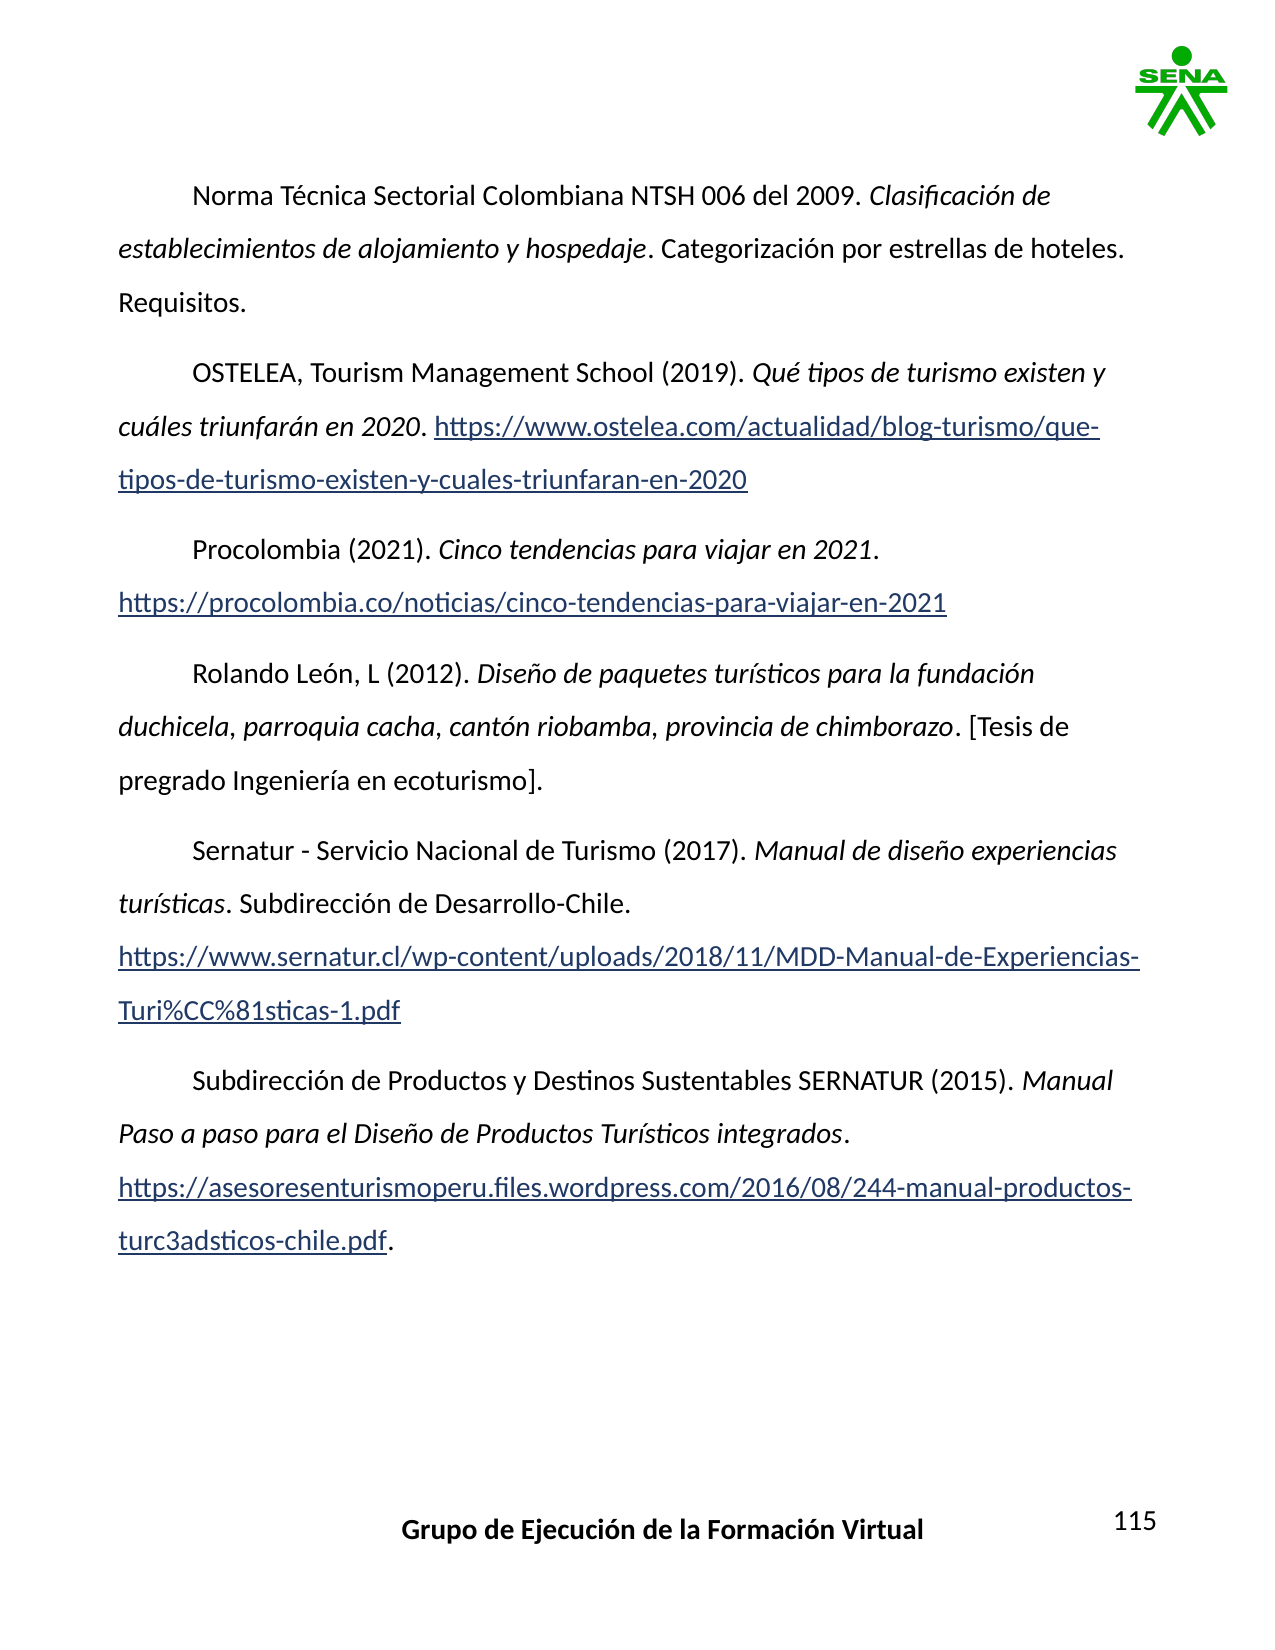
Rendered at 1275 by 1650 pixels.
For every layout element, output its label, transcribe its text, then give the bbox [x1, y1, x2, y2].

text Subdirección de Productos y Destinos Sustentables SERNATUR (2015). Manual Paso a paso para el Diseño de Productos Turísticos integrados. https://asesoresenturismoperu.files.wordpress.com/2016/08/244-manual-productos-turc3adsticos-chile.pdf. [118, 1062, 1157, 1258]
text OSTELEA, Tourism Management School (2019). Qué tipos de turismo existen y cuáles triunfarán en 2020. https://www.ostelea.com/actualidad/blog-turismo/que-tipos-de-turismo-existen-y-cuales-triunfaran-en-2020 [118, 354, 1157, 497]
text Rolando León, L (2012). Diseño de paquetes turísticos para la fundación duchicela, parroquia cacha, cantón riobamba, provincia de chimborazo. [Tesis de pregrado Ingeniería en ecoturismo]. [118, 655, 1157, 797]
text Norma Técnica Sectorial Colombiana NTSH 006 del 2009. Clasificación de establecimientos de alojamiento y hospedaje. Categorización por estrellas de hoteles. Requisitos. [118, 177, 1157, 320]
text Procolombia (2021). Cinco tendencias para viajar en 2021. https://procolombia.co/noticias/cinco-tendencias-para-viajar-en-2021 [118, 531, 1157, 620]
text Sernatur - Servicio Nacional de Turismo (2017). Manual de diseño experiencias turísticas. Subdirección de Desarrollo-Chile. https://www.sernatur.cl/wp-content/uploads/2018/11/MDD-Manual-de-Experiencias-Turi%CC%81sticas-1.pdf [118, 832, 1157, 1028]
picture [1135, 46, 1228, 136]
